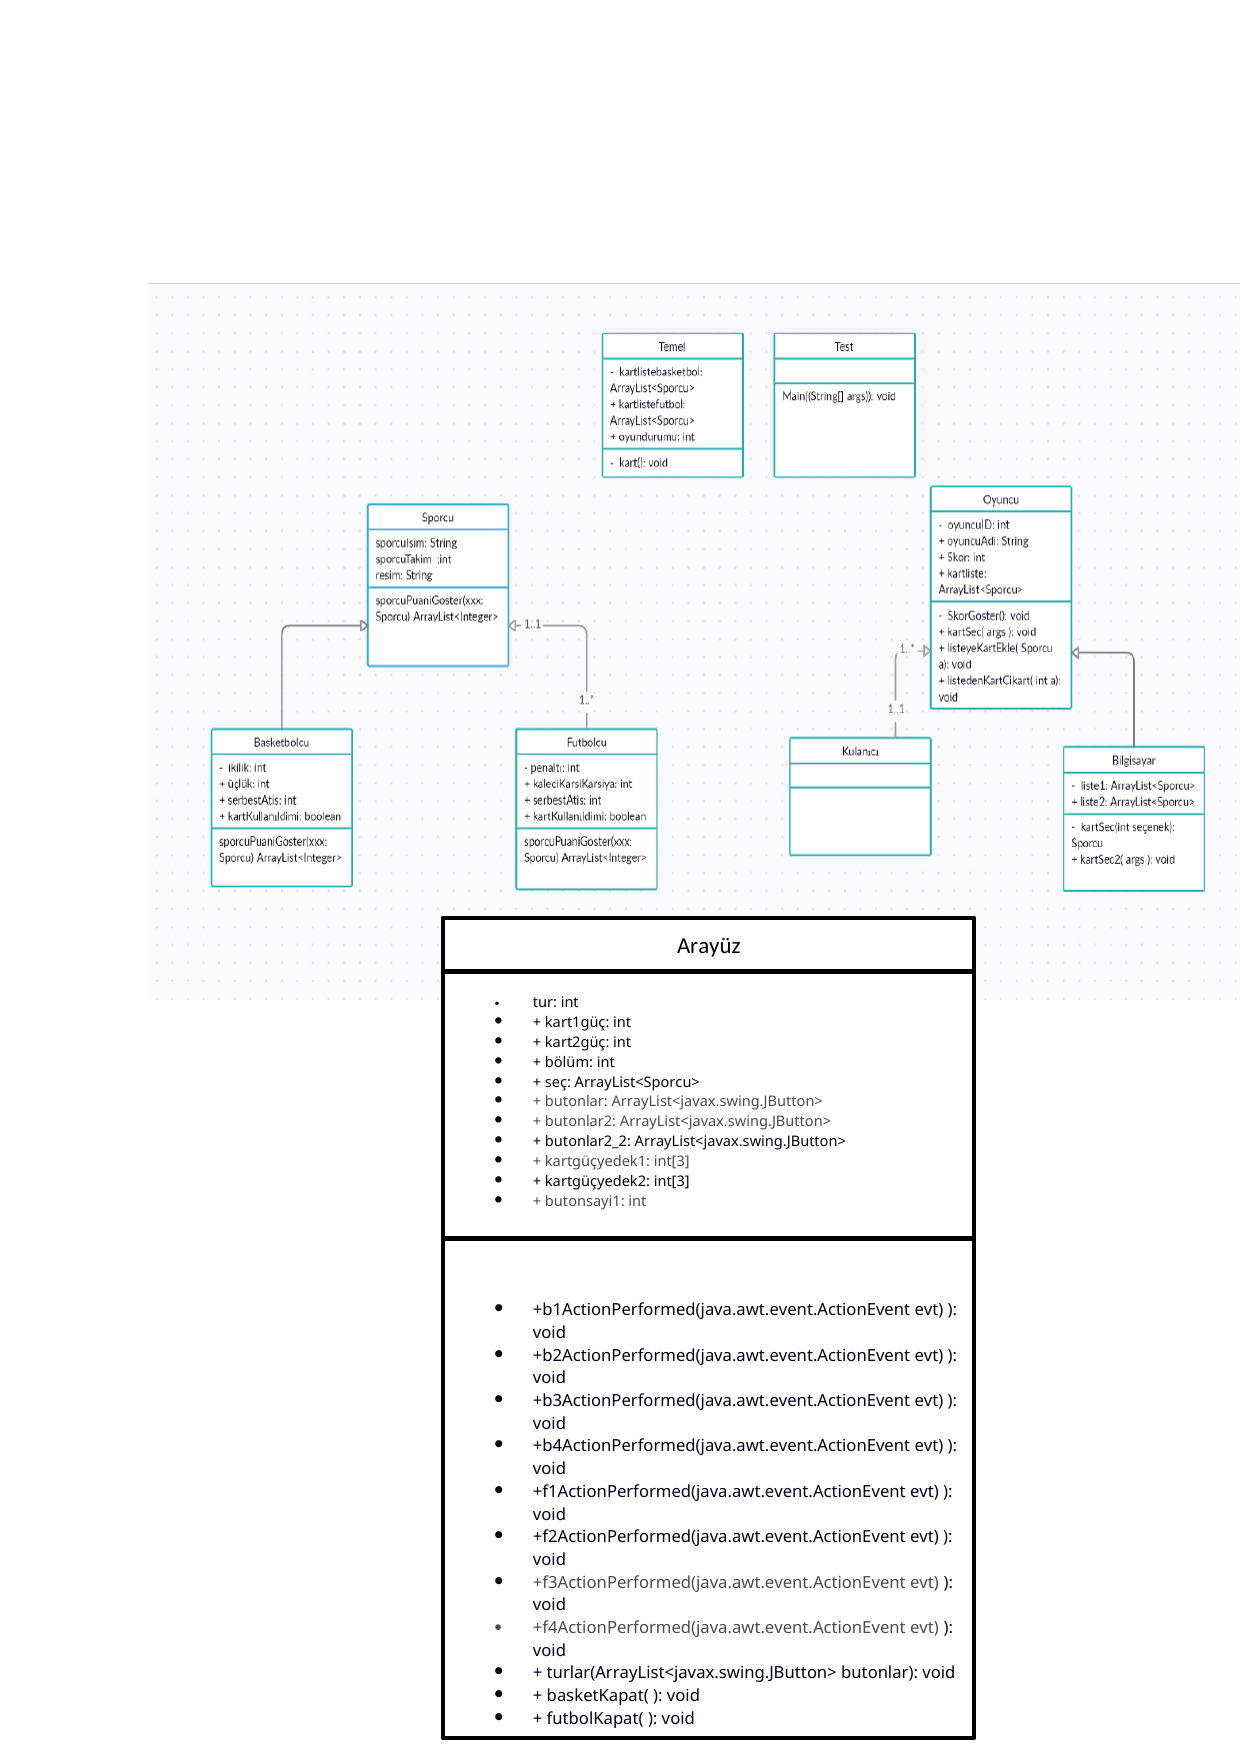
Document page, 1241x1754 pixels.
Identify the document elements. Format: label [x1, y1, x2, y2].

picture [147, 282, 1241, 1000]
